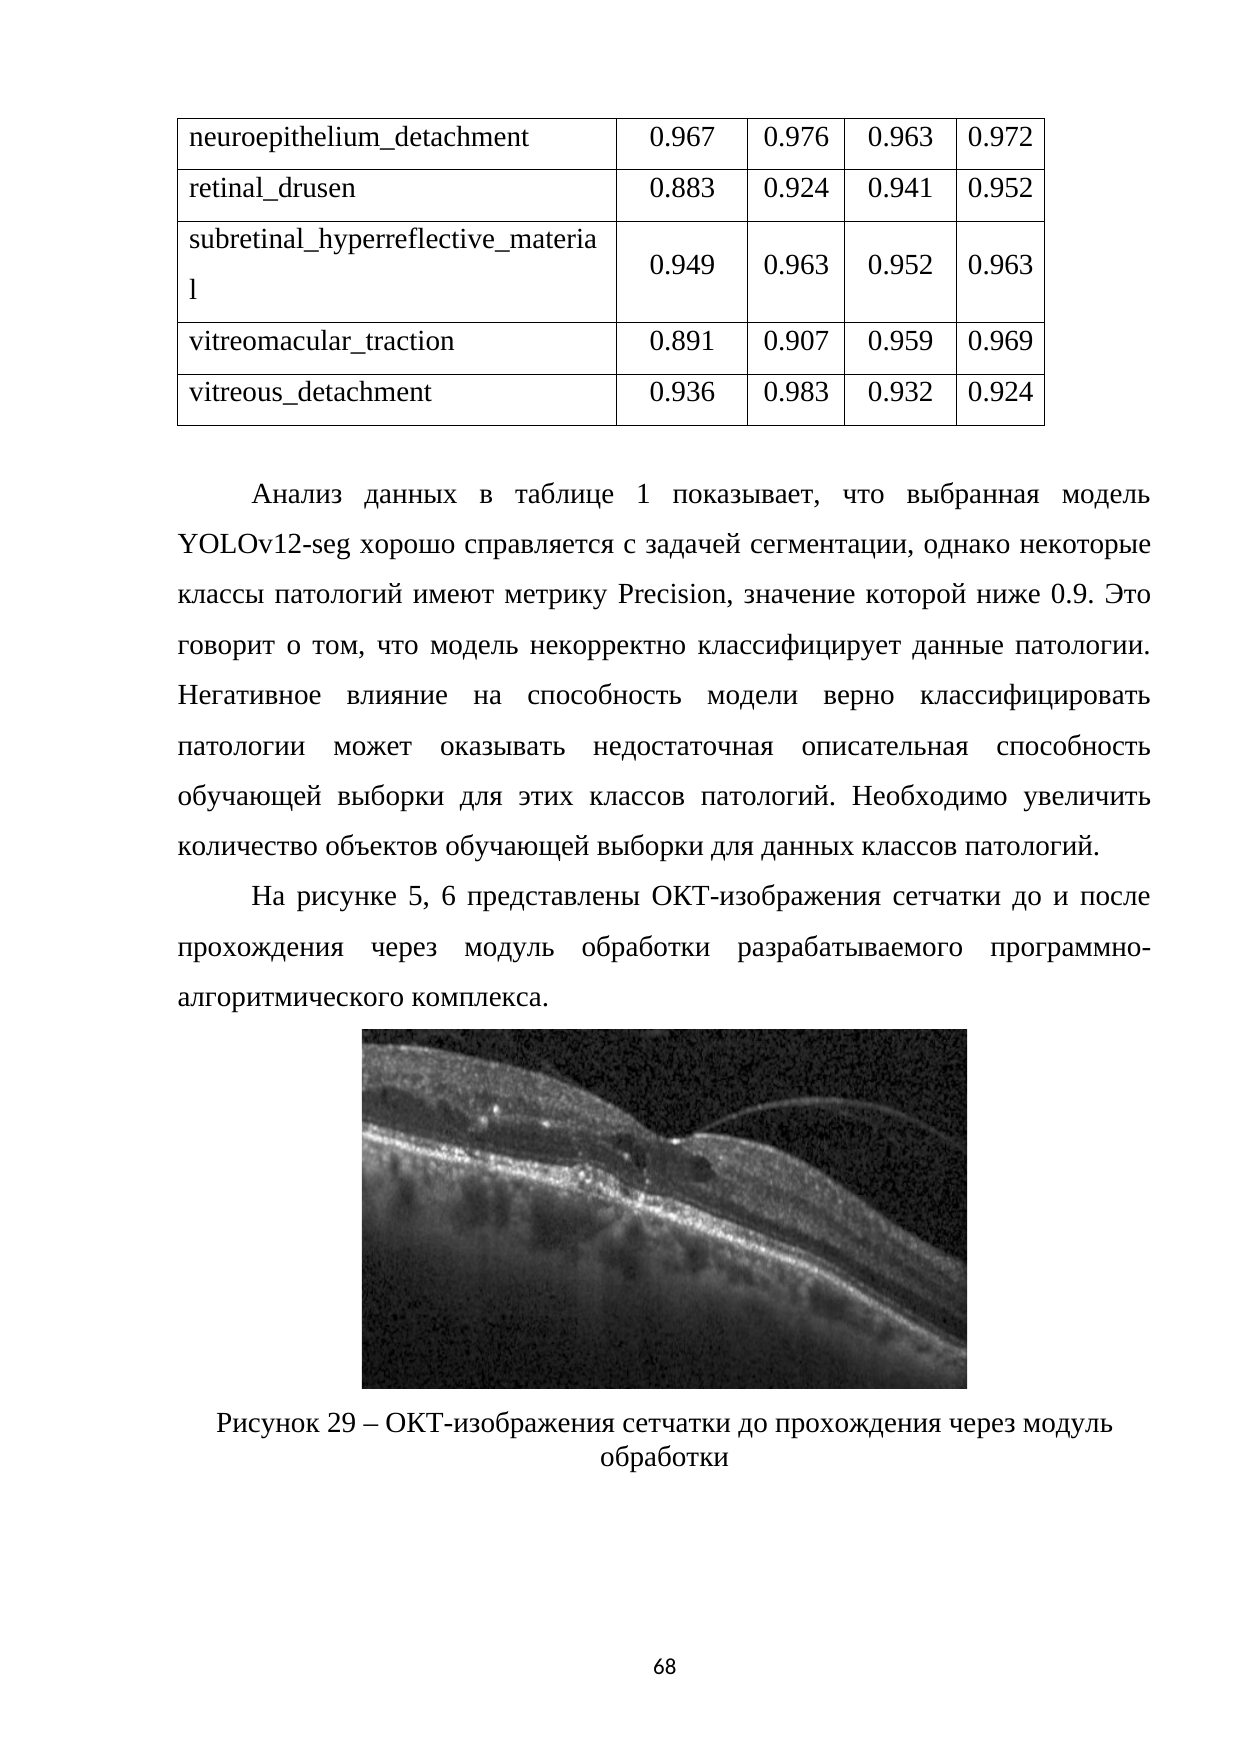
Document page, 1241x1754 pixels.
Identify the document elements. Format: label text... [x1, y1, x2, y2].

table_cell retinal_drusen [178, 170, 616, 221]
table_cell 0.936 [617, 375, 747, 425]
table_cell 0.891 [617, 323, 747, 373]
table_cell 0.963 [957, 222, 1044, 322]
table_cell 0.983 [748, 375, 844, 425]
table_cell subretinal_hyperreflective_material [178, 222, 616, 322]
table_cell 0.883 [617, 170, 747, 221]
table_cell 0.972 [957, 119, 1044, 169]
table_cell vitreomacular_traction [178, 323, 616, 373]
table_cell 0.952 [957, 170, 1044, 221]
table_cell 0.924 [957, 375, 1044, 425]
table_cell 0.976 [748, 119, 844, 169]
table_cell 0.941 [845, 170, 956, 221]
picture [361, 1029, 968, 1389]
table_cell 0.932 [845, 375, 956, 425]
table_cell vitreous_detachment [178, 375, 616, 425]
table_cell 0.963 [748, 222, 844, 322]
table_cell 0.963 [845, 119, 956, 169]
table_cell 0.949 [617, 222, 747, 322]
table_cell 0.924 [748, 170, 844, 221]
table_cell 0.907 [748, 323, 844, 373]
table_cell 0.967 [617, 119, 747, 169]
table_cell 0.969 [957, 323, 1044, 373]
table_cell 0.959 [845, 323, 956, 373]
table_cell neuroepithelium_detachment [178, 119, 616, 169]
table_cell 0.952 [845, 222, 956, 322]
text Анализ данных в таблице 1 показывает, что выбранная модель YOLOv12-seg хорошо справляется с задачей сегментации, однако некоторые классы патологий имеют метрику Precision, значение которой ниже 0.9. Это говорит о том, что модель некорректно классифицирует данные патологии. Негативное влияние на способность модели верно классифицировать патологии может оказывать недостаточная описательная способность обучающей выборки для этих классов патологий. Необходимо увеличить количество объектов обучающей выборки для данных классов патологий. [177, 476, 1152, 862]
text На рисунке 5, 6 представлены ОКТ-изображения сетчатки до и после прохождения через модуль обработки разрабатываемого программно-алгоритмического комплекса. [177, 878, 1152, 1013]
